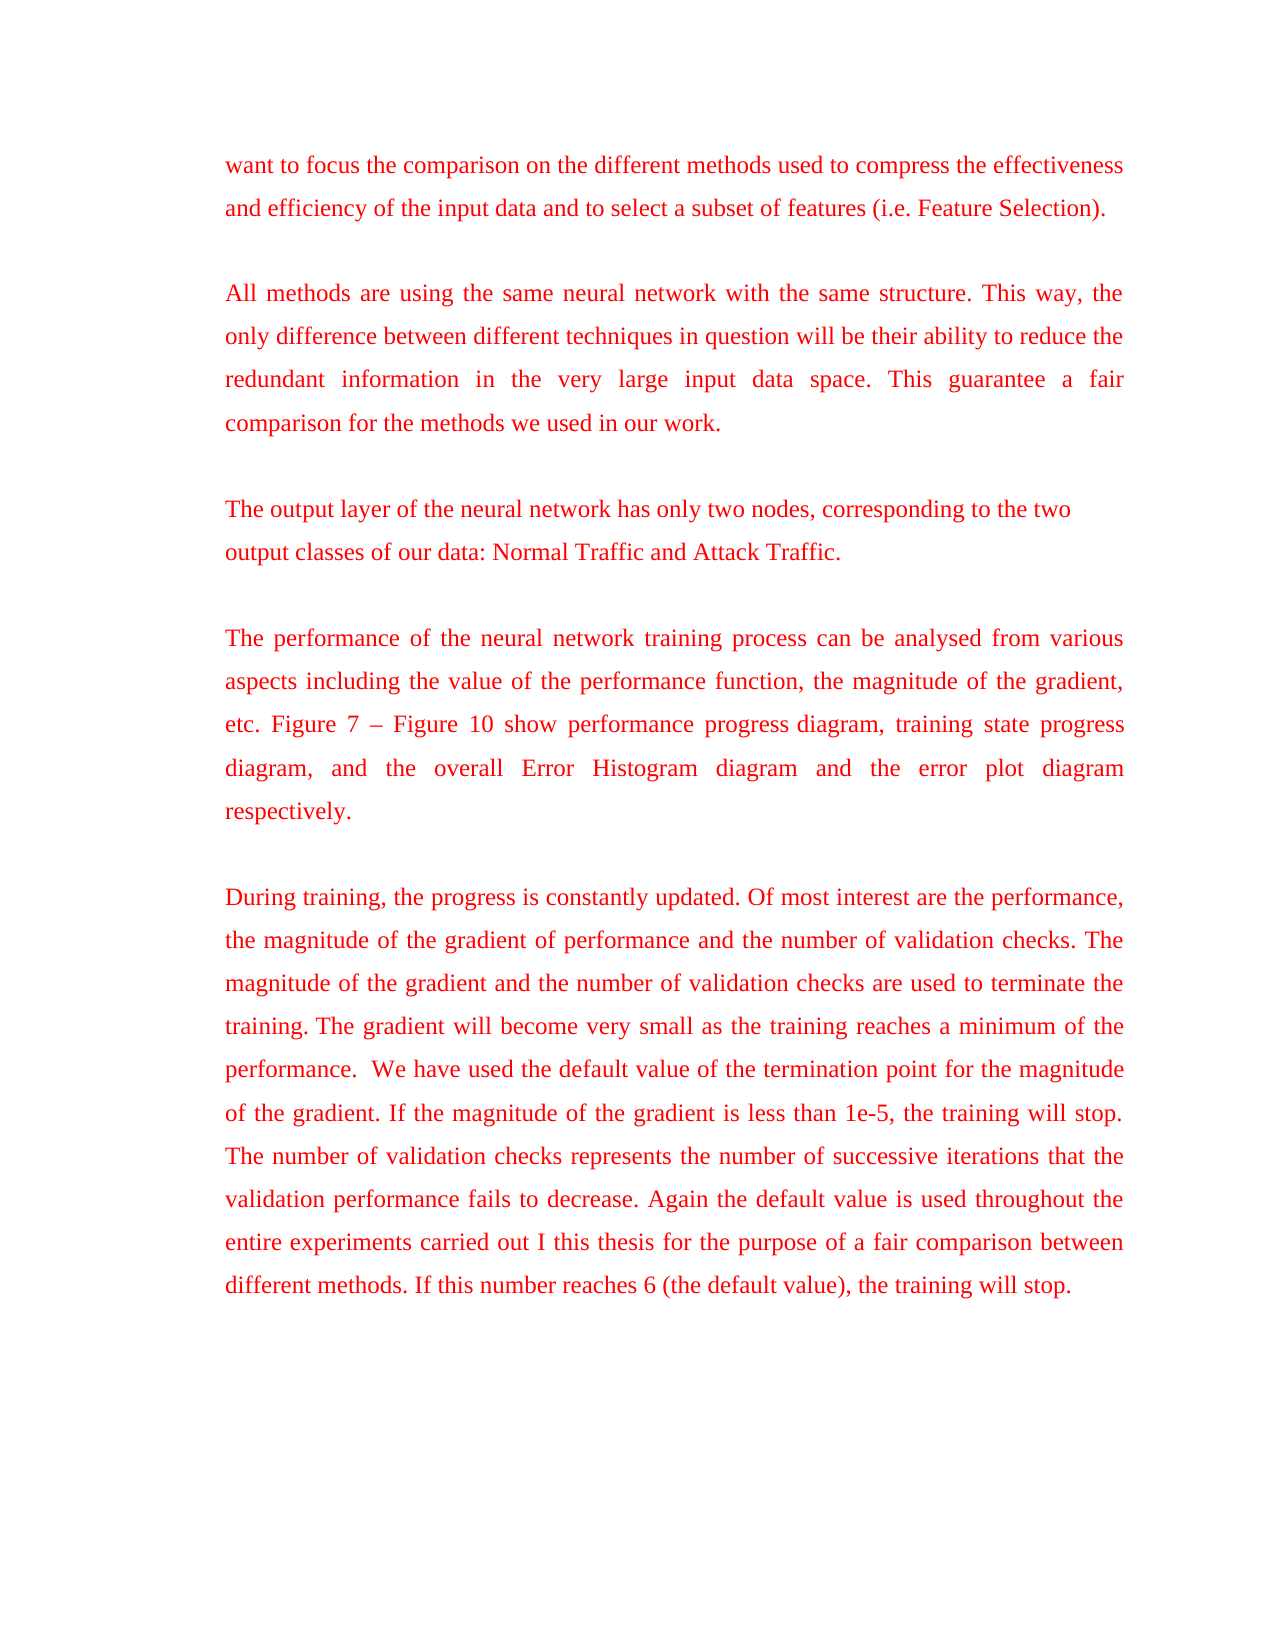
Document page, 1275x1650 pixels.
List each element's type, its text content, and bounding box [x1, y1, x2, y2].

list During training, the progress is constantly updated. Of most interest are the performance, the magnitude of the gradient of performance and the number of validation checks. The magnitude of the gradient and the number of validation checks are used to terminate the training. The gradient will become very small as the training reaches a minimum of the performance. We have used the default value of the termination point for the magnitude of the gradient. If the magnitude of the gradient is less than 1e-5, the training will stop. The number of validation checks represents the number of successive iterations that the validation performance fails to decrease. Again the default value is used throughout the entire experiments carried out I this thesis for the purpose of a fair comparison between different methods. If this number reaches 6 (the default value), the training will stop. [225, 882, 1125, 1299]
list The performance of the neural network training process can be analysed from various aspects including the value of the performance function, the magnitude of the gradient, etc. Figure 7 – Figure 10 show performance progress diagram, training state progress diagram, and the overall Error Histogram diagram and the error plot diagram respectively. [225, 623, 1125, 824]
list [225, 150, 1125, 222]
list All methods are using the same neural network with the same structure. This way, the only difference between different techniques in question will be their ability to reduce the redundant information in the very large input data space. This guarantee a fair comparison for the methods we used in our work. [225, 278, 1125, 436]
list The output layer of the neural network has only two nodes, corresponding to the two output classes of our data: Normal Traffic and Attack Traffic. [225, 494, 1125, 566]
